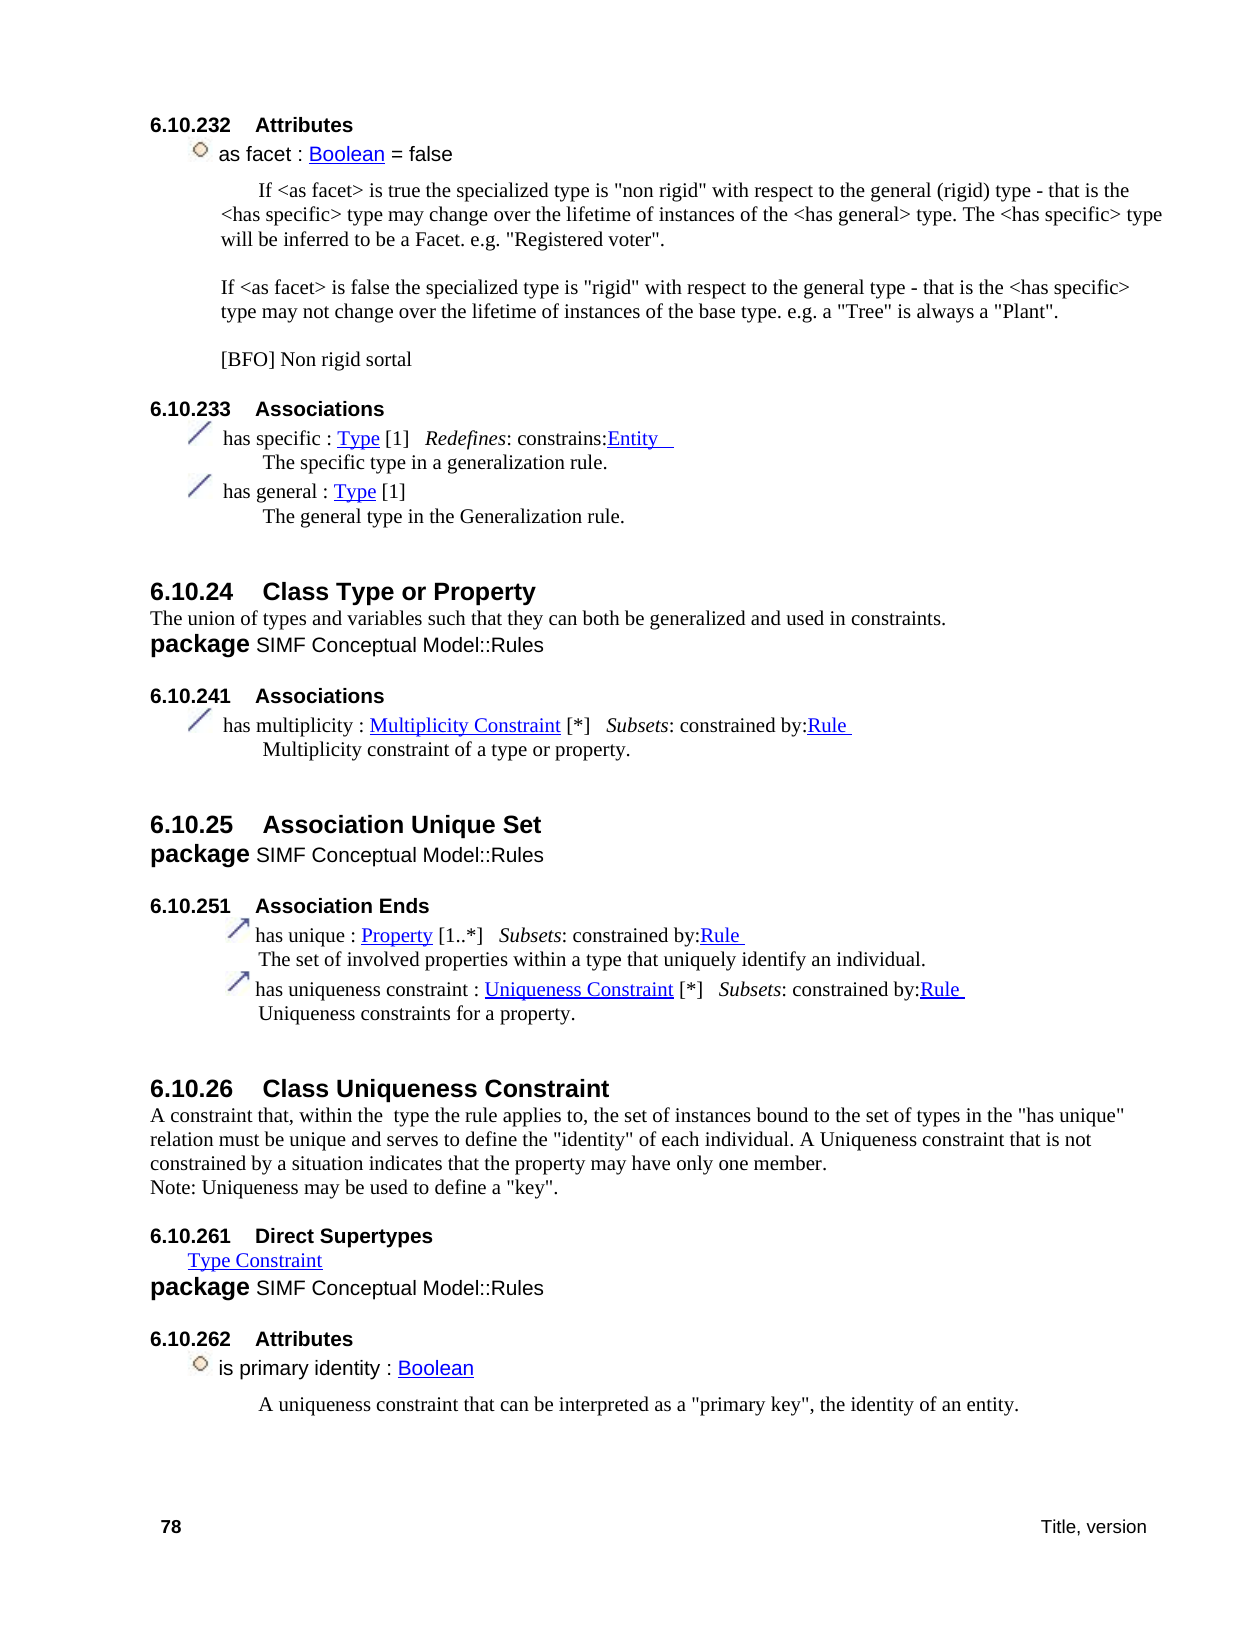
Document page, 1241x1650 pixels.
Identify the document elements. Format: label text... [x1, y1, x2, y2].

text A constraint that, within the type the rule applies to, the set of instances bound to the set of types in the "has unique" relation must be unique and serves to define the "identity" of each individual. A Uniqueness constraint that is not constrained by a situation indicates that the property may have only one member. Note: Uniqueness may be used to define a "key". [150, 1102, 1165, 1199]
subtitle Class Type or Property [150, 577, 1165, 605]
picture [225, 971, 251, 996]
text package SIMF Conceptual Model::Rules [150, 839, 1165, 868]
subtitle Direct Supertypes [150, 1224, 1165, 1248]
subtitle Class Uniqueness Constraint [150, 1074, 1165, 1102]
text Multiplicity constraint of a type or property. [225, 737, 1165, 761]
text If <as facet> is true the specialized type is "non rigid" with respect to the general (rigid) type - that is the <has specific> type may change over the lifetime of instances of the <has general> type. The <has specific> type will be inferred to be a Facet. e.g. "Registered voter". If <as facet> is false the specialized type is "rigid" with respect to the general type - that is the <has specific> type may not change over the lifetime of instances of the base type. e.g. a "Tree" is always a "Plant". [BFO] Non rigid sortal [221, 178, 1165, 371]
text The union of types and variables such that they can both be generalized and used in constraints. [150, 605, 1165, 629]
text The specific type in a generalization rule. [225, 450, 1165, 474]
picture [187, 420, 213, 446]
text package SIMF Conceptual Model::Rules [150, 629, 1165, 658]
subtitle Associations [150, 396, 1165, 420]
subtitle Association Ends [150, 893, 1165, 917]
subtitle Attributes [150, 1327, 1165, 1351]
text The set of involved properties within a type that uniquely identify an individual. [221, 947, 1165, 971]
picture [187, 1350, 213, 1376]
text is primary identity : Boolean [187, 1351, 1165, 1380]
text as facet : Boolean = false [187, 136, 1165, 166]
subtitle Attributes [150, 112, 1165, 136]
picture [187, 136, 213, 162]
text A uniqueness constraint that can be interpreted as a "primary key", the identity of an entity. [221, 1392, 1165, 1416]
text The general type in the Generalization rule. [225, 503, 1165, 528]
text Type Constraint [187, 1248, 1165, 1272]
text has specific : Type [1] Redefines: constrains:Entity [187, 420, 1165, 450]
text has uniqueness constraint : Uniqueness Constraint [*] Subsets: constrained by:Rule [150, 971, 1165, 1001]
subtitle Association Unique Set [150, 810, 1165, 839]
subtitle Associations [150, 684, 1165, 708]
picture [187, 473, 213, 499]
text Uniqueness constraints for a property. [221, 1001, 1165, 1025]
text has general : Type [1] [187, 474, 1165, 503]
text has multiplicity : Multiplicity Constraint [*] Subsets: constrained by:Rule [187, 708, 1165, 737]
text has unique : Property [1..*] Subsets: constrained by:Rule [150, 917, 1165, 947]
text package SIMF Conceptual Model::Rules [150, 1272, 1165, 1301]
picture [225, 917, 251, 943]
picture [187, 707, 213, 733]
